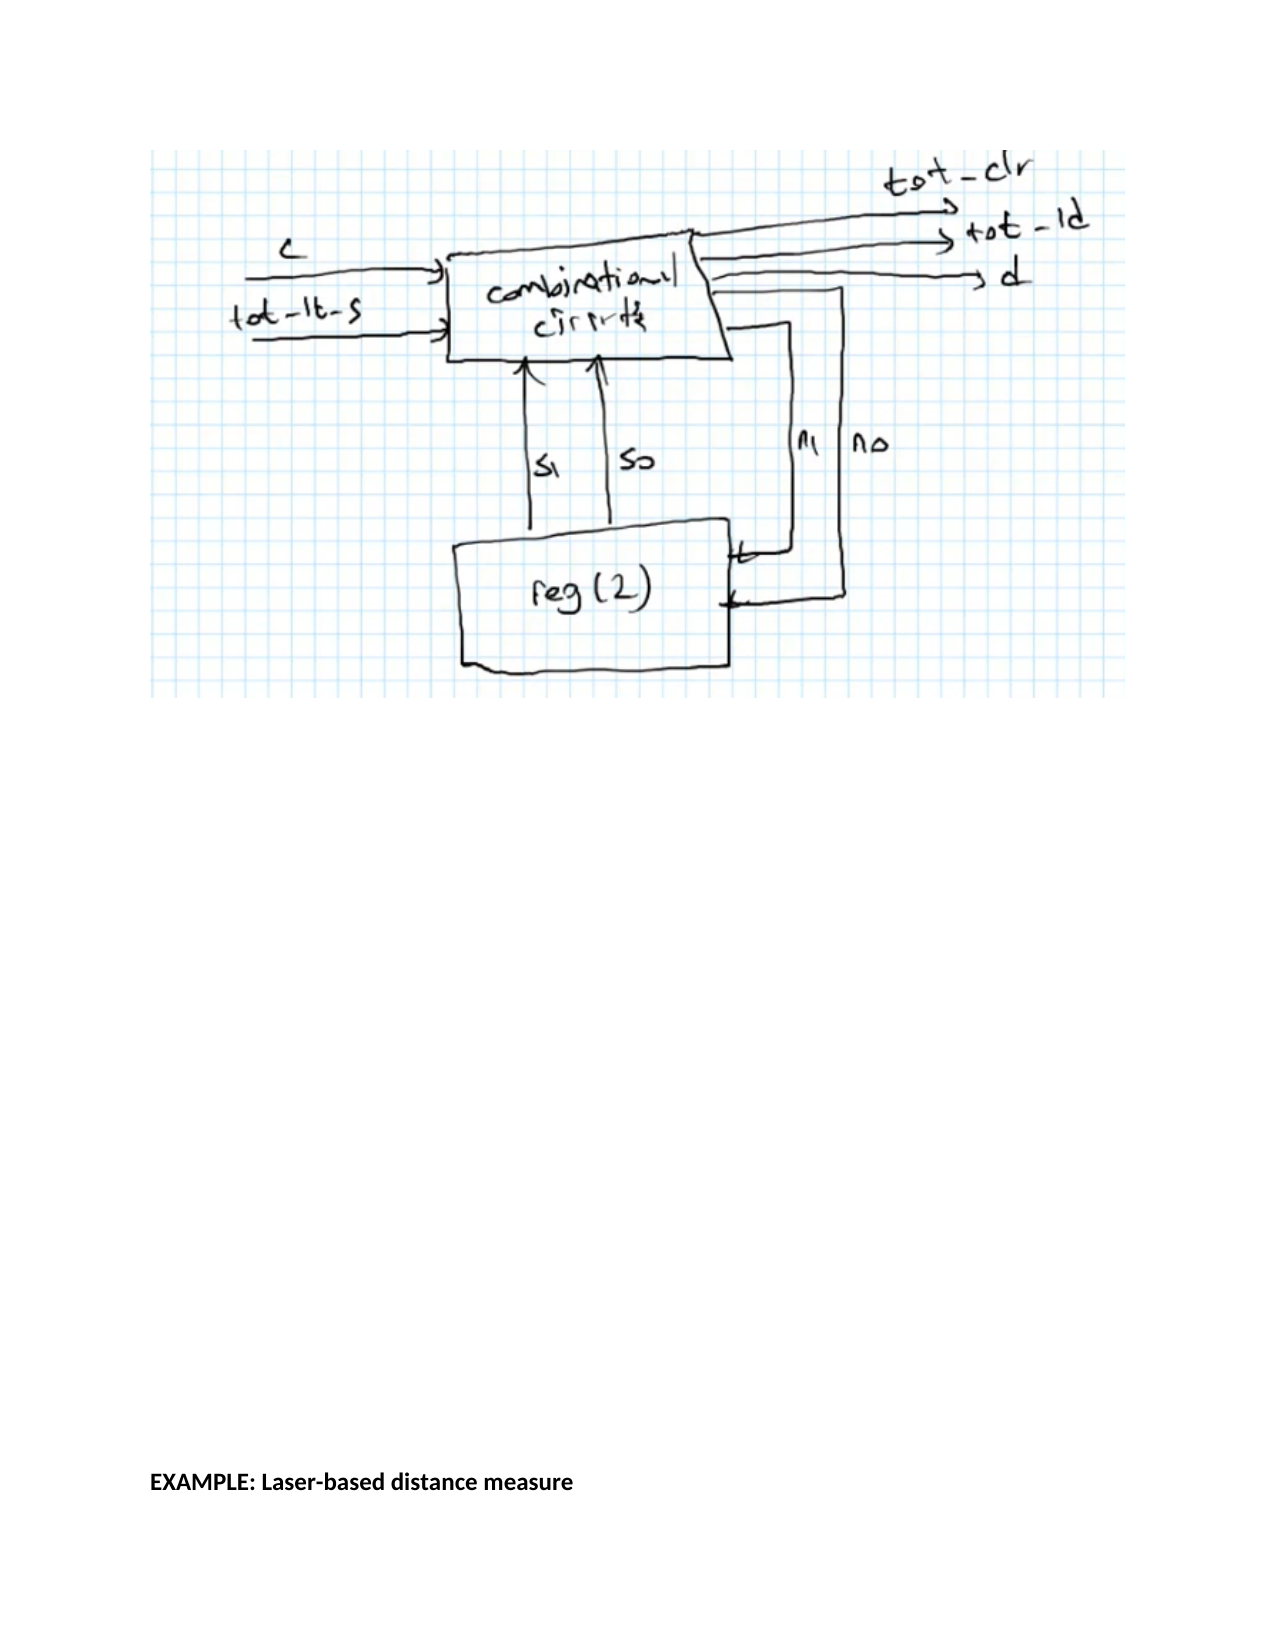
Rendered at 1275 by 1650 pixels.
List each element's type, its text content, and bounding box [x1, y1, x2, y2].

picture [150, 150, 1125, 698]
text EXAMPLE: Laser-based distance measure [150, 1466, 1125, 1497]
